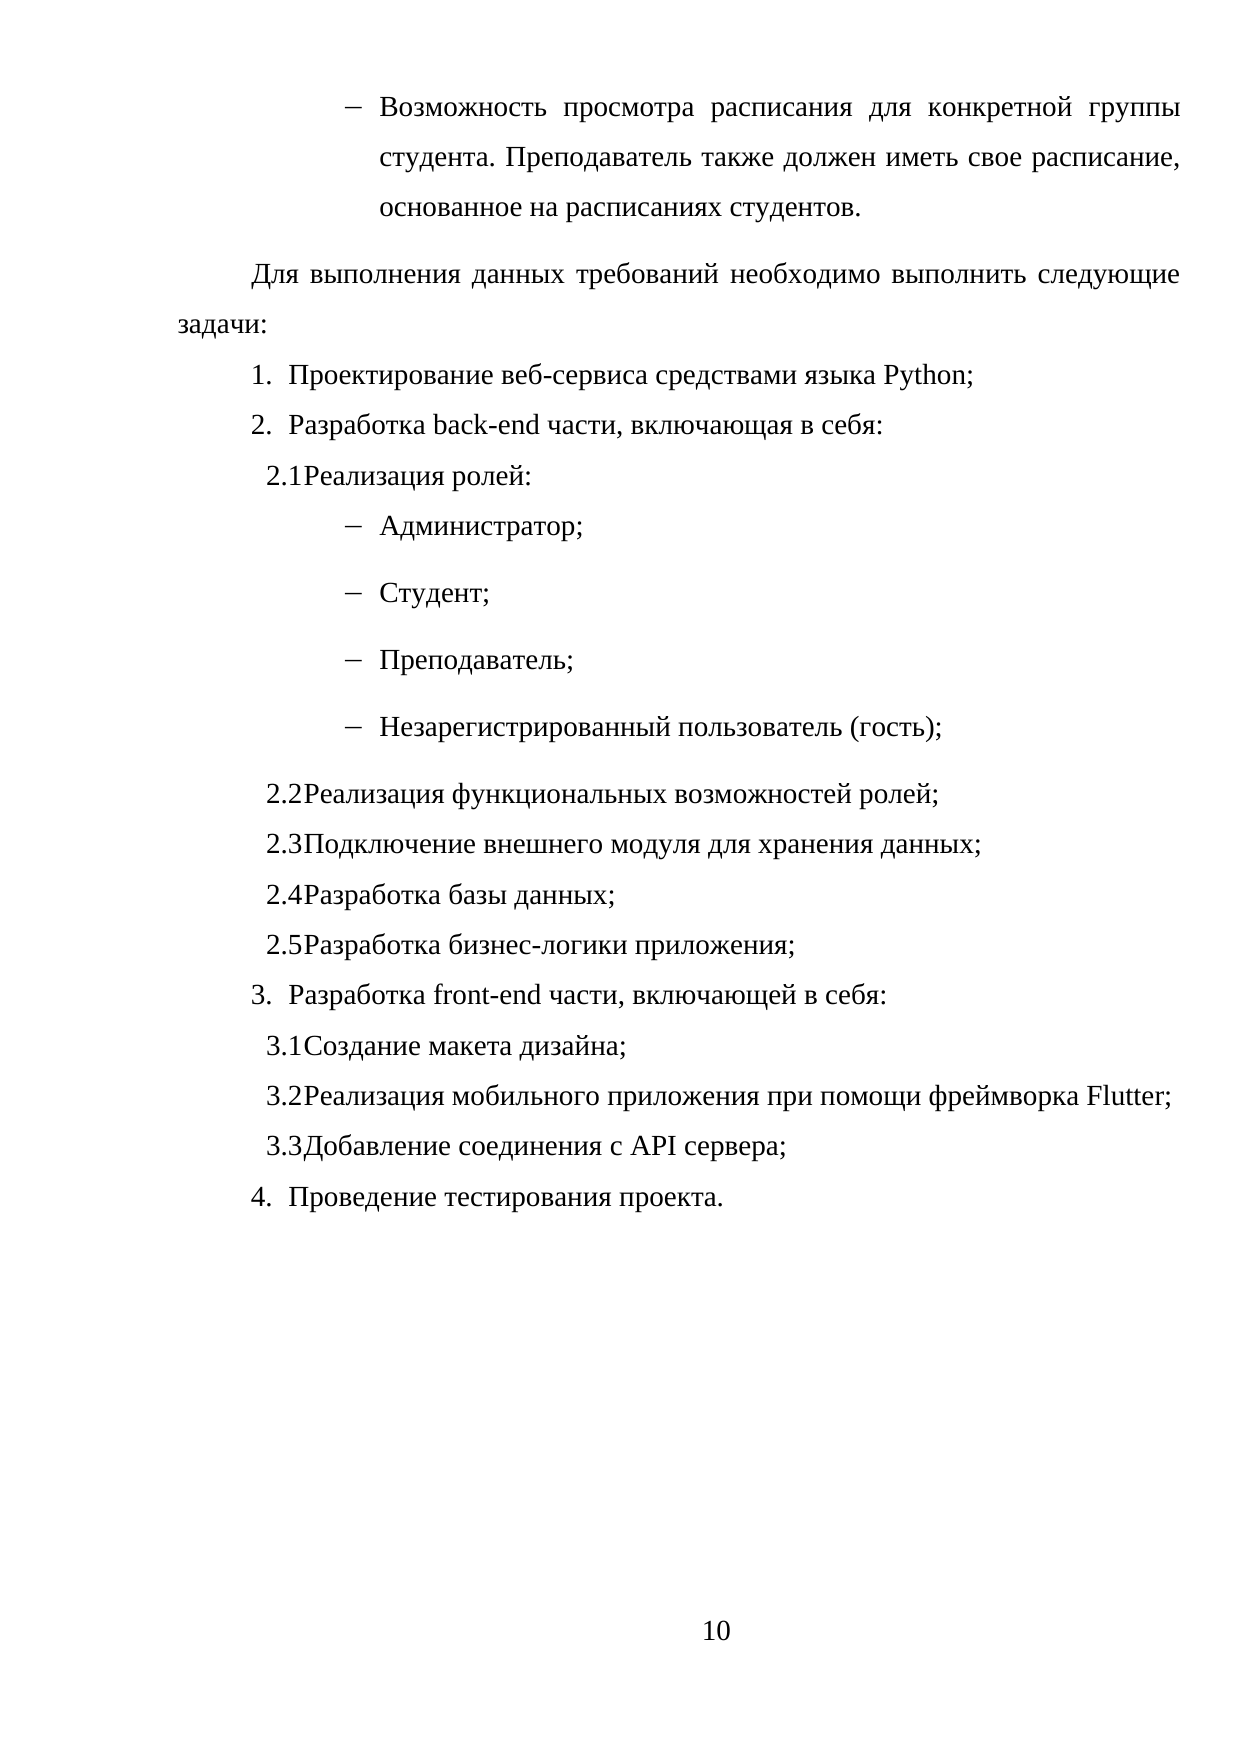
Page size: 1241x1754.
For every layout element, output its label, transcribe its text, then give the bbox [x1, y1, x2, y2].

list Разработка back-end части, включающая в себя: [251, 407, 1181, 441]
list Реализация функциональных возможностей ролей; [266, 776, 1181, 810]
list Разработка базы данных; [266, 877, 1181, 910]
list Разработка бизнес-логики приложения; [266, 927, 1181, 961]
list Проектирование веб-сервиса средствами языка Python; [251, 357, 1181, 391]
list Добавление соединения с API сервера; [266, 1128, 1181, 1162]
list Подключение внешнего модуля для хранения данных; [266, 827, 1181, 860]
list Проведение тестирования проекта. [251, 1179, 1181, 1212]
text Незарегистрированный пользователь (гость); [342, 709, 1181, 743]
list Реализация мобильного приложения при помощи фреймворка Flutter; [266, 1078, 1181, 1112]
list Реализация ролей: [266, 458, 1181, 491]
text Администратор; [342, 508, 1181, 542]
list Создание макета дизайна; [266, 1028, 1181, 1061]
text Для выполнения данных требований необходимо выполнить следующие задачи: [177, 256, 1181, 340]
list Разработка front-end части, включающей в себя: [251, 977, 1181, 1011]
text Преподаватель; [342, 642, 1181, 676]
text Возможность просмотра расписания для конкретной группы студента. Преподаватель также должен иметь свое расписание, основанное на расписаниях студентов. [342, 89, 1181, 223]
text Студент; [342, 575, 1181, 609]
